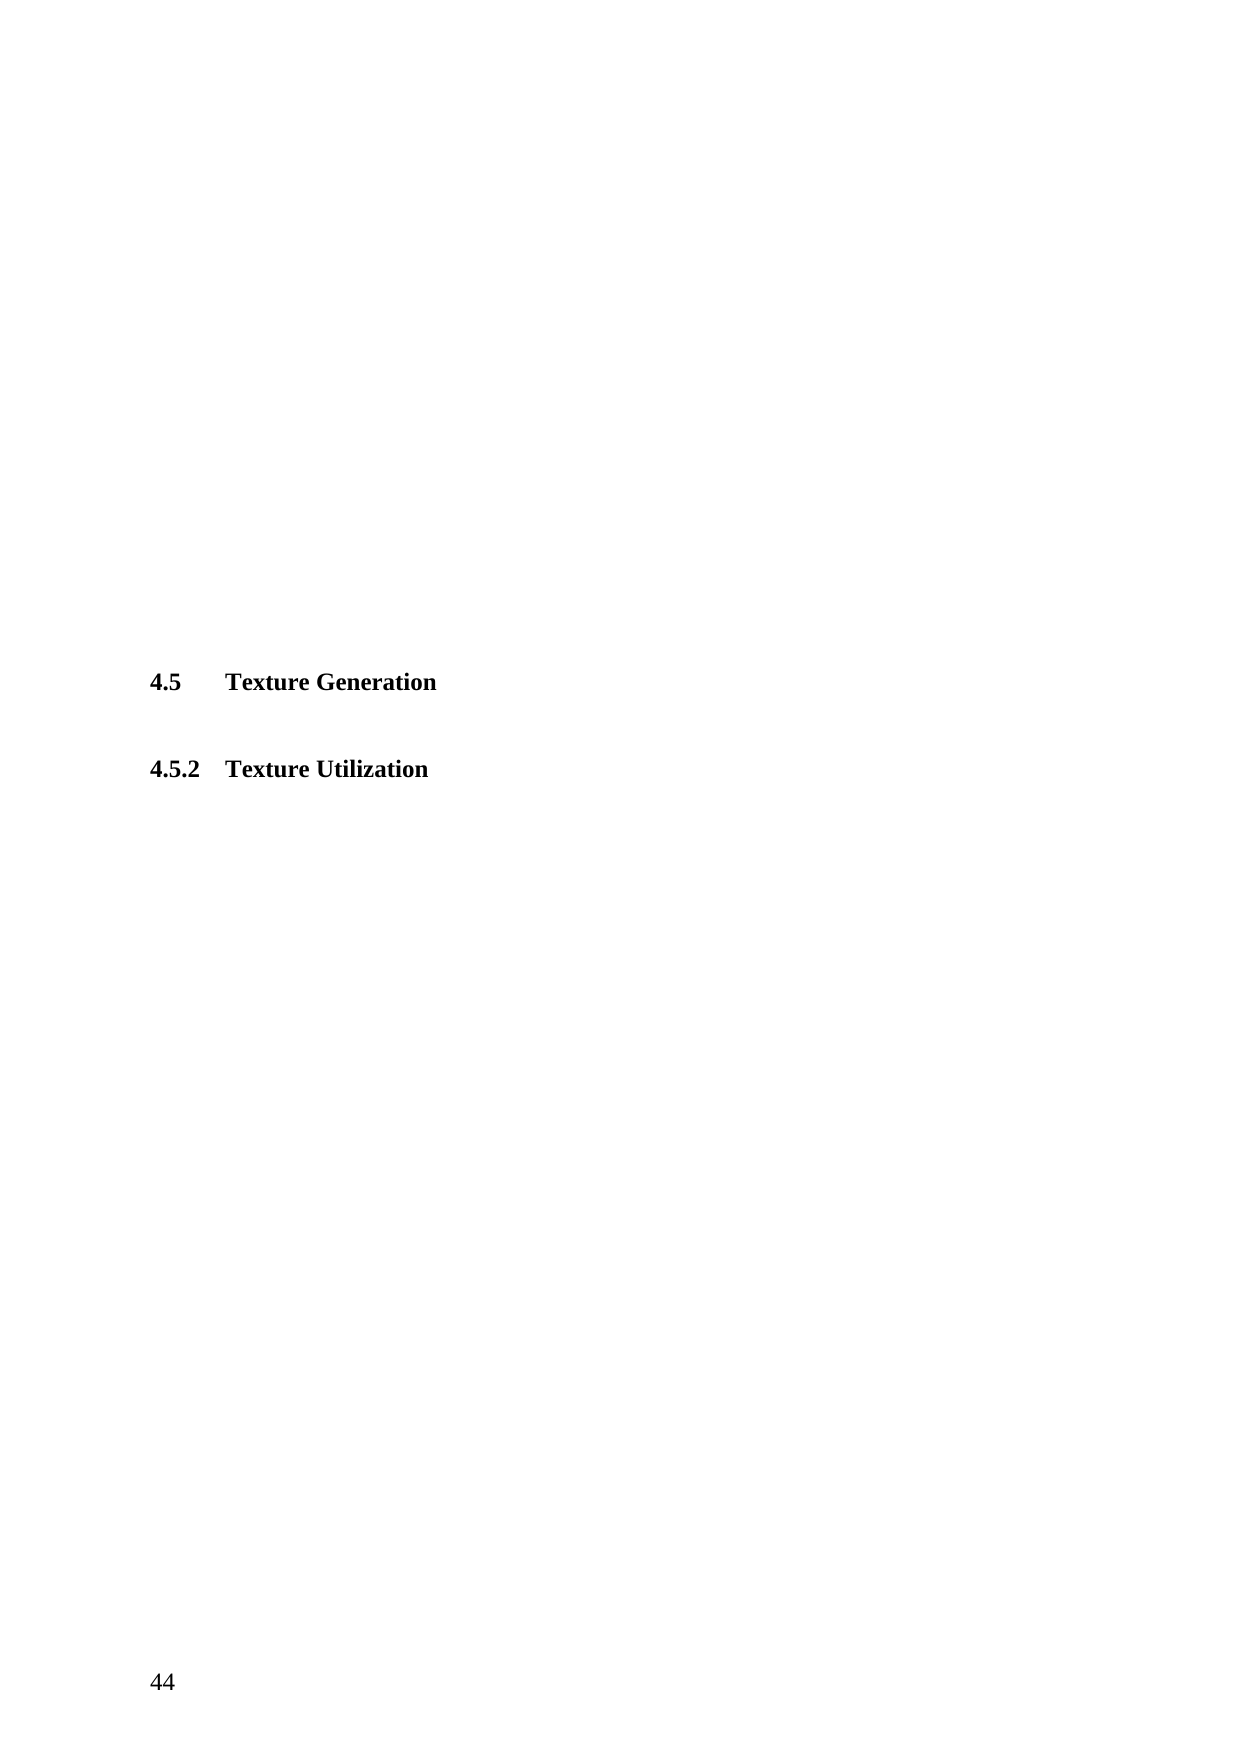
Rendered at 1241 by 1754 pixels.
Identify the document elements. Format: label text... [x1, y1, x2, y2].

text 4.5.2 Texture Utilization [150, 754, 1090, 782]
text 4.5 Texture Generation [150, 667, 1090, 696]
